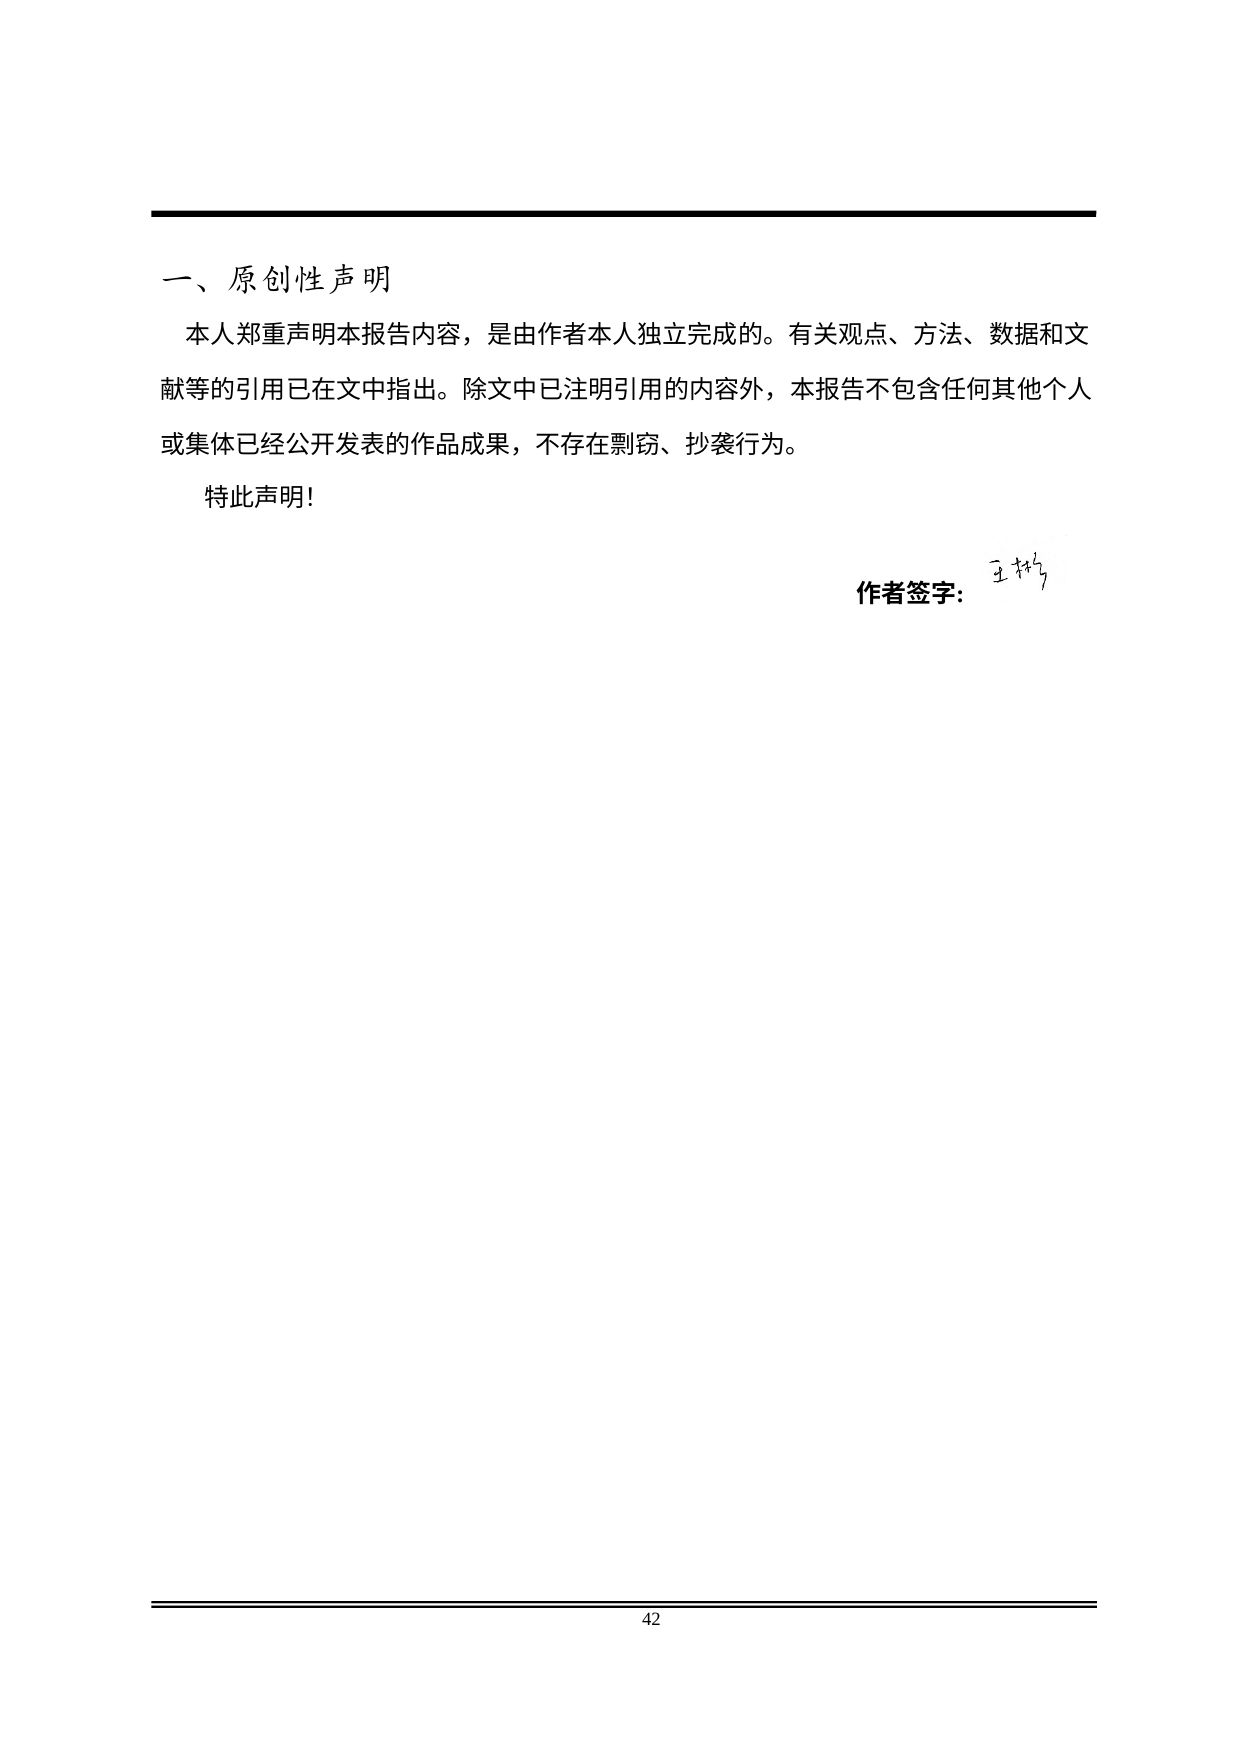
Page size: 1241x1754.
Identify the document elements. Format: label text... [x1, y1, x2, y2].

table_header 一、原创性声明 [149, 254, 1104, 308]
picture [151, 1601, 1100, 1608]
table_cell 本人郑重声明本报告内容，是由作者本人独立完成的。有关观点、方法、数据和文献等的引用已在文中指出。除文中已注明引用的内容外，本报告不包含任何其他个人或集体已经公开发表的作品成果，不存在剽窃、抄袭行为。 特此声明！ 作者签字: [149, 309, 1104, 629]
picture [970, 535, 1068, 603]
